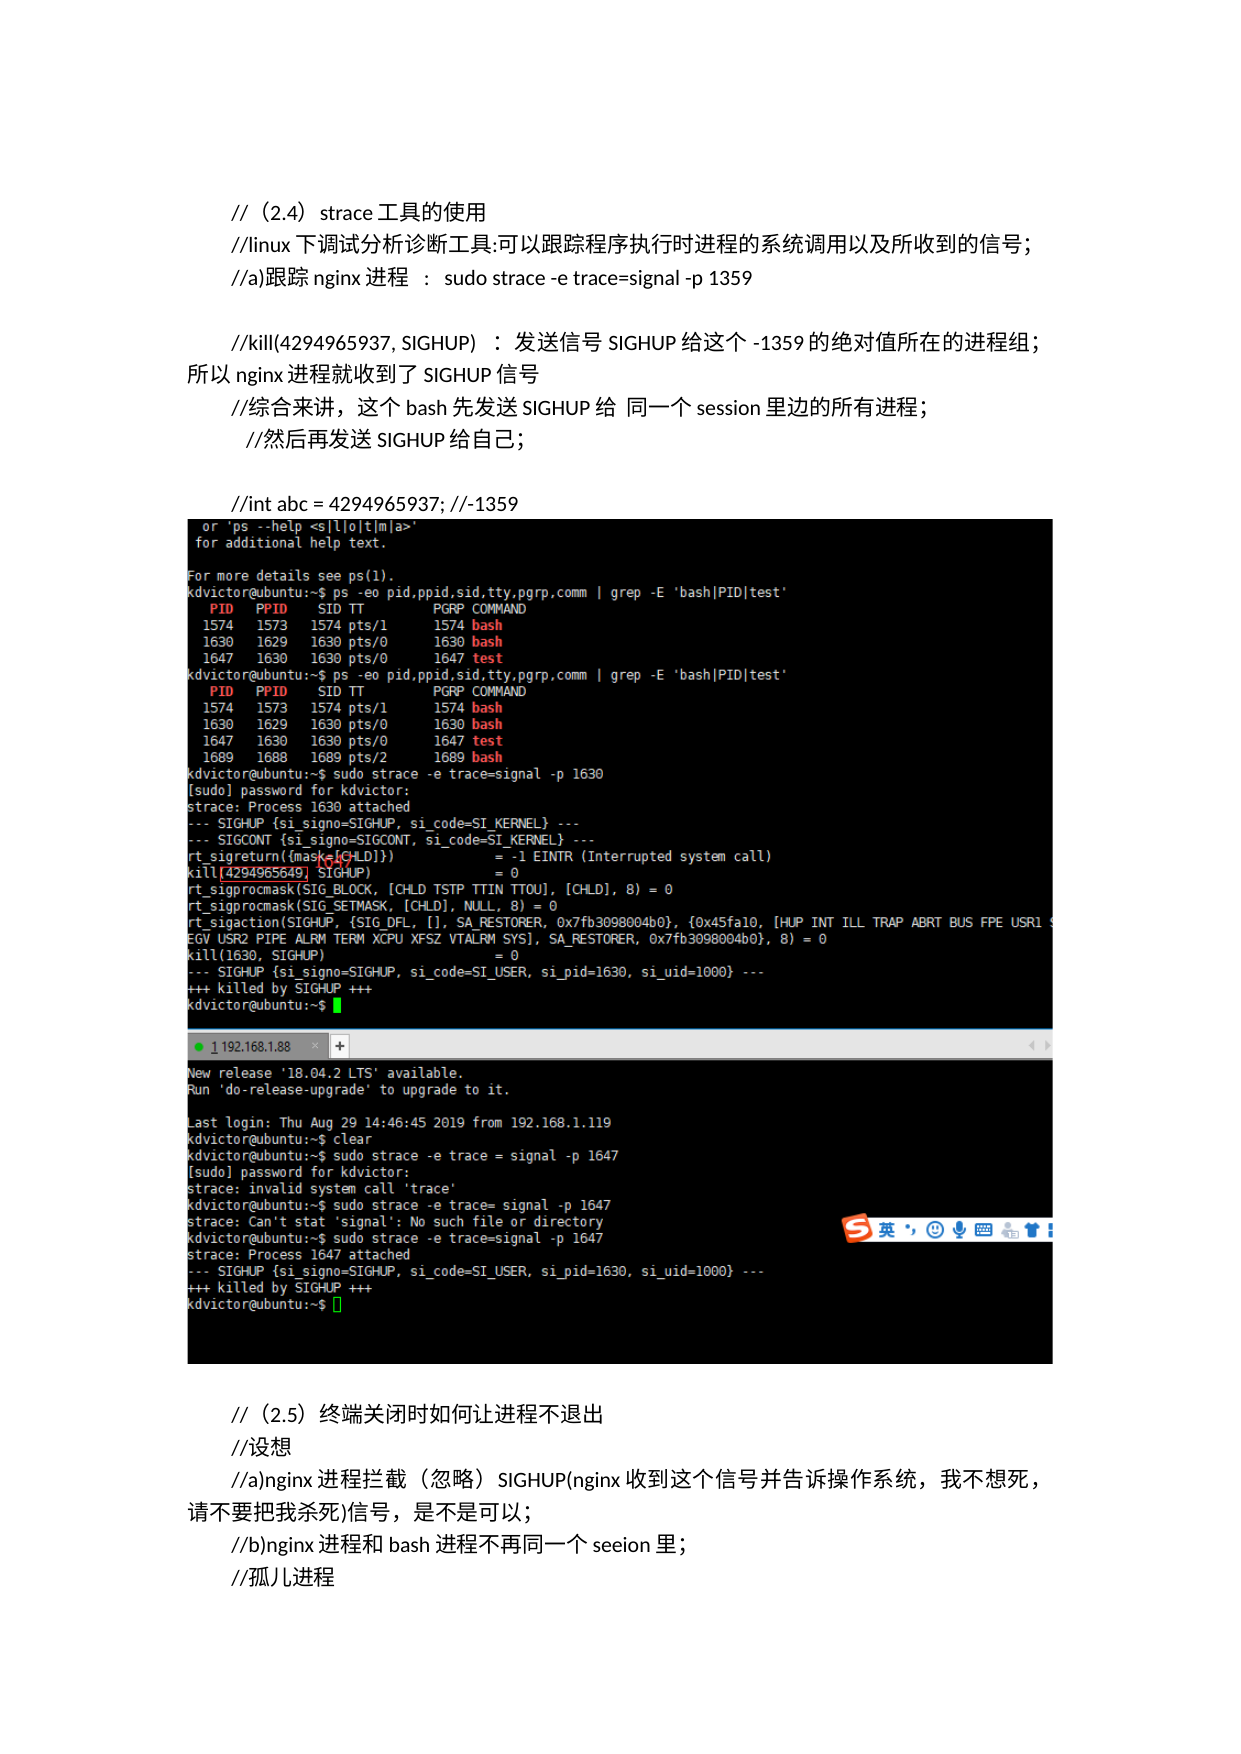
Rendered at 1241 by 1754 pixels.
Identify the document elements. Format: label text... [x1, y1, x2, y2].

text //kill(4294965937, SIGHUP) ：发送信号SIGHUP给这个 -1359的绝对值所在的进程组；所以nginx进程就收到了SIGHUP信号 [187, 324, 1053, 389]
text //孤儿进程 [187, 1559, 1053, 1592]
text //（2.5）终端关闭时如何让进程不退出 [187, 1397, 1053, 1429]
text //综合来讲，这个bash先发送SIGHUP给 同一个session里边的所有进程； [187, 389, 1053, 422]
text //a)nginx进程拦截（忽略）SIGHUP(nginx收到这个信号并告诉操作系统，我不想死，请不要把我杀死)信号，是不是可以； [187, 1462, 1053, 1527]
picture [187, 519, 1053, 1364]
text //b)nginx进程和bash进程不再同一个seeion里； [187, 1527, 1053, 1559]
text //int abc = 4294965937; //-1359 [187, 487, 1053, 519]
text //a)跟踪nginx进程 : sudo strace -e trace=signal -p 1359 [187, 259, 1053, 292]
text //linux下调试分析诊断工具:可以跟踪程序执行时进程的系统调用以及所收到的信号； [187, 227, 1053, 259]
text //设想 [187, 1429, 1053, 1462]
text //然后再发送SIGHUP给自己； [187, 422, 1053, 454]
text //（2.4）strace工具的使用 [187, 194, 1053, 227]
